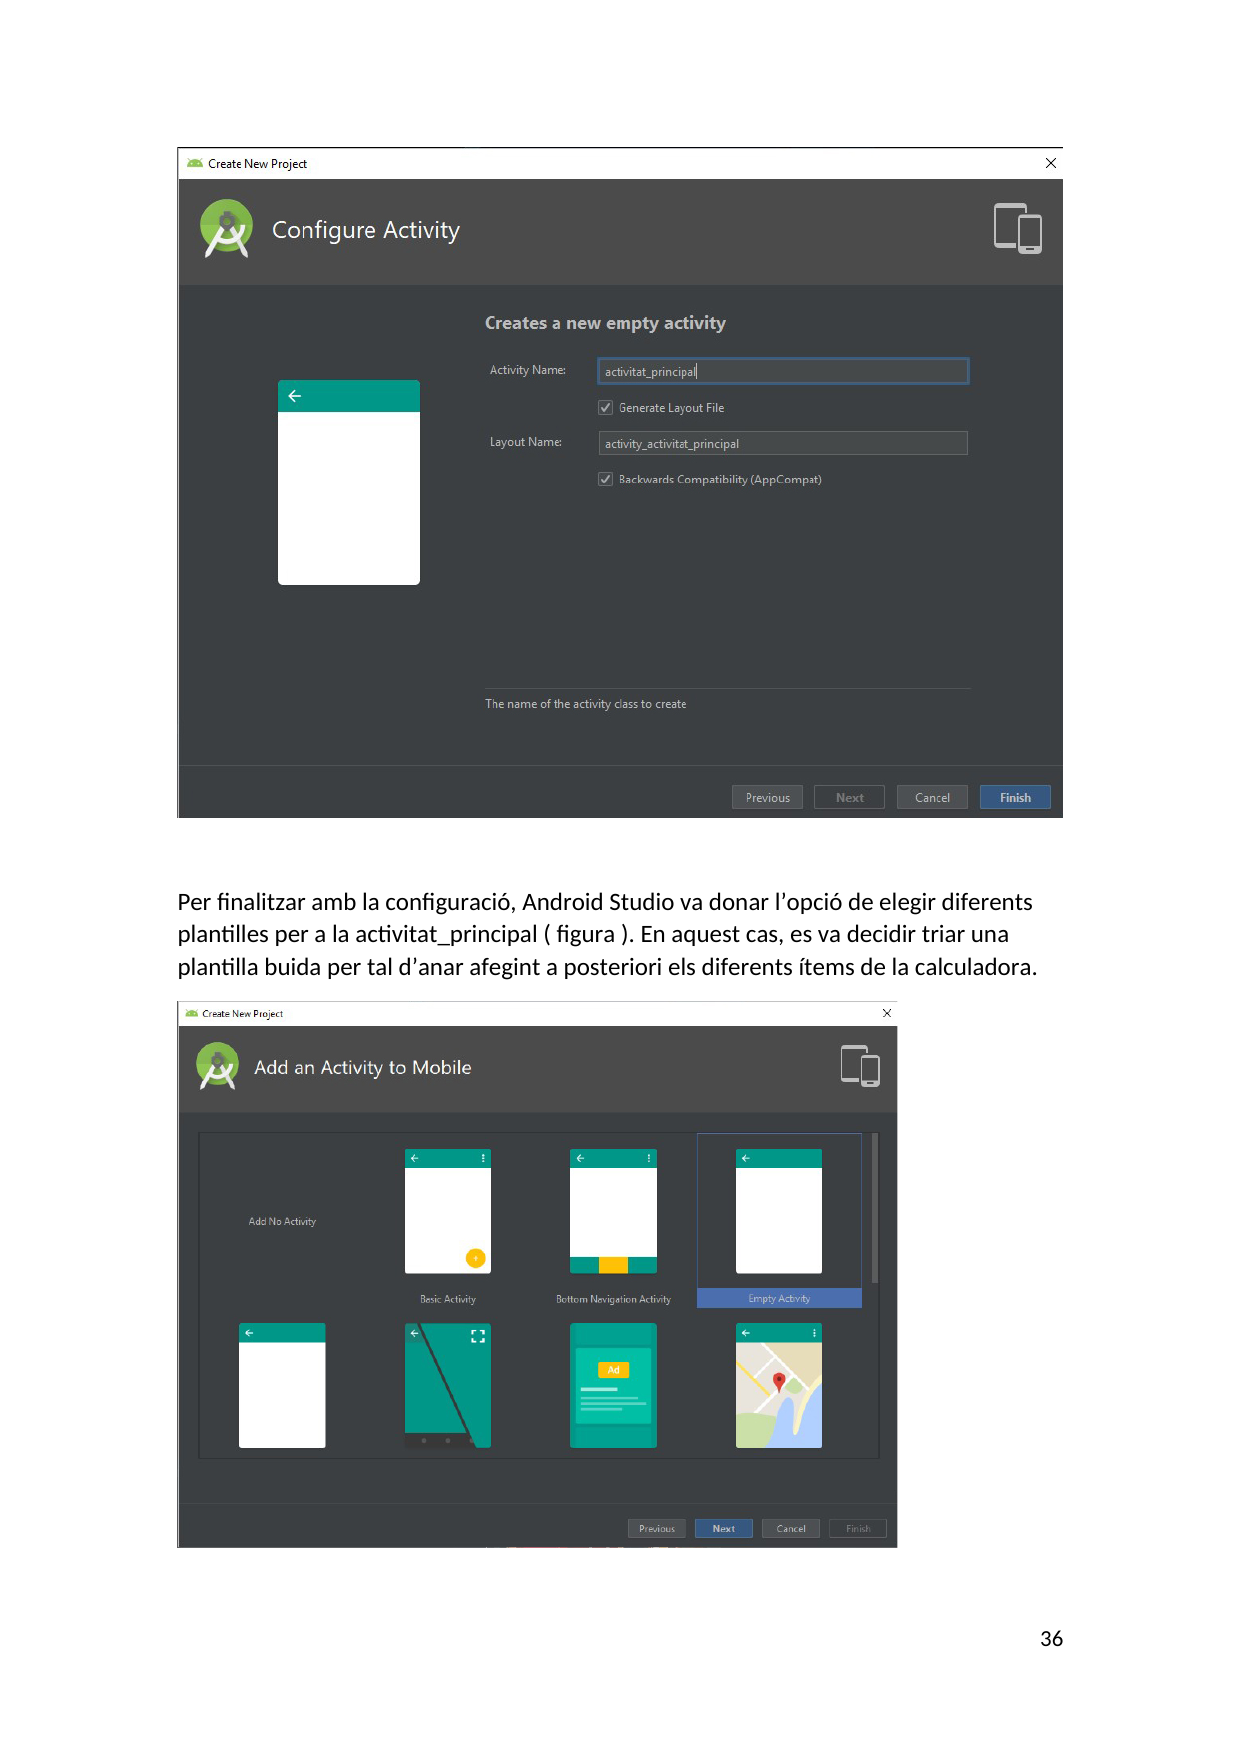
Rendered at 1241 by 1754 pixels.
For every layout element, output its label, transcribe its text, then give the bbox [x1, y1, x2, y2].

picture [177, 1001, 898, 1548]
text Per finalitzar amb la configuració, Android Studio va donar l’opció de elegir diferents plantilles per a la activitat_principal ( figura ). En aquest cas, es va decidir triar una plantilla buida per tal d’anar afegint a posteriori els diferents ítems de la calculadora. [177, 886, 1063, 982]
picture [177, 147, 1063, 818]
